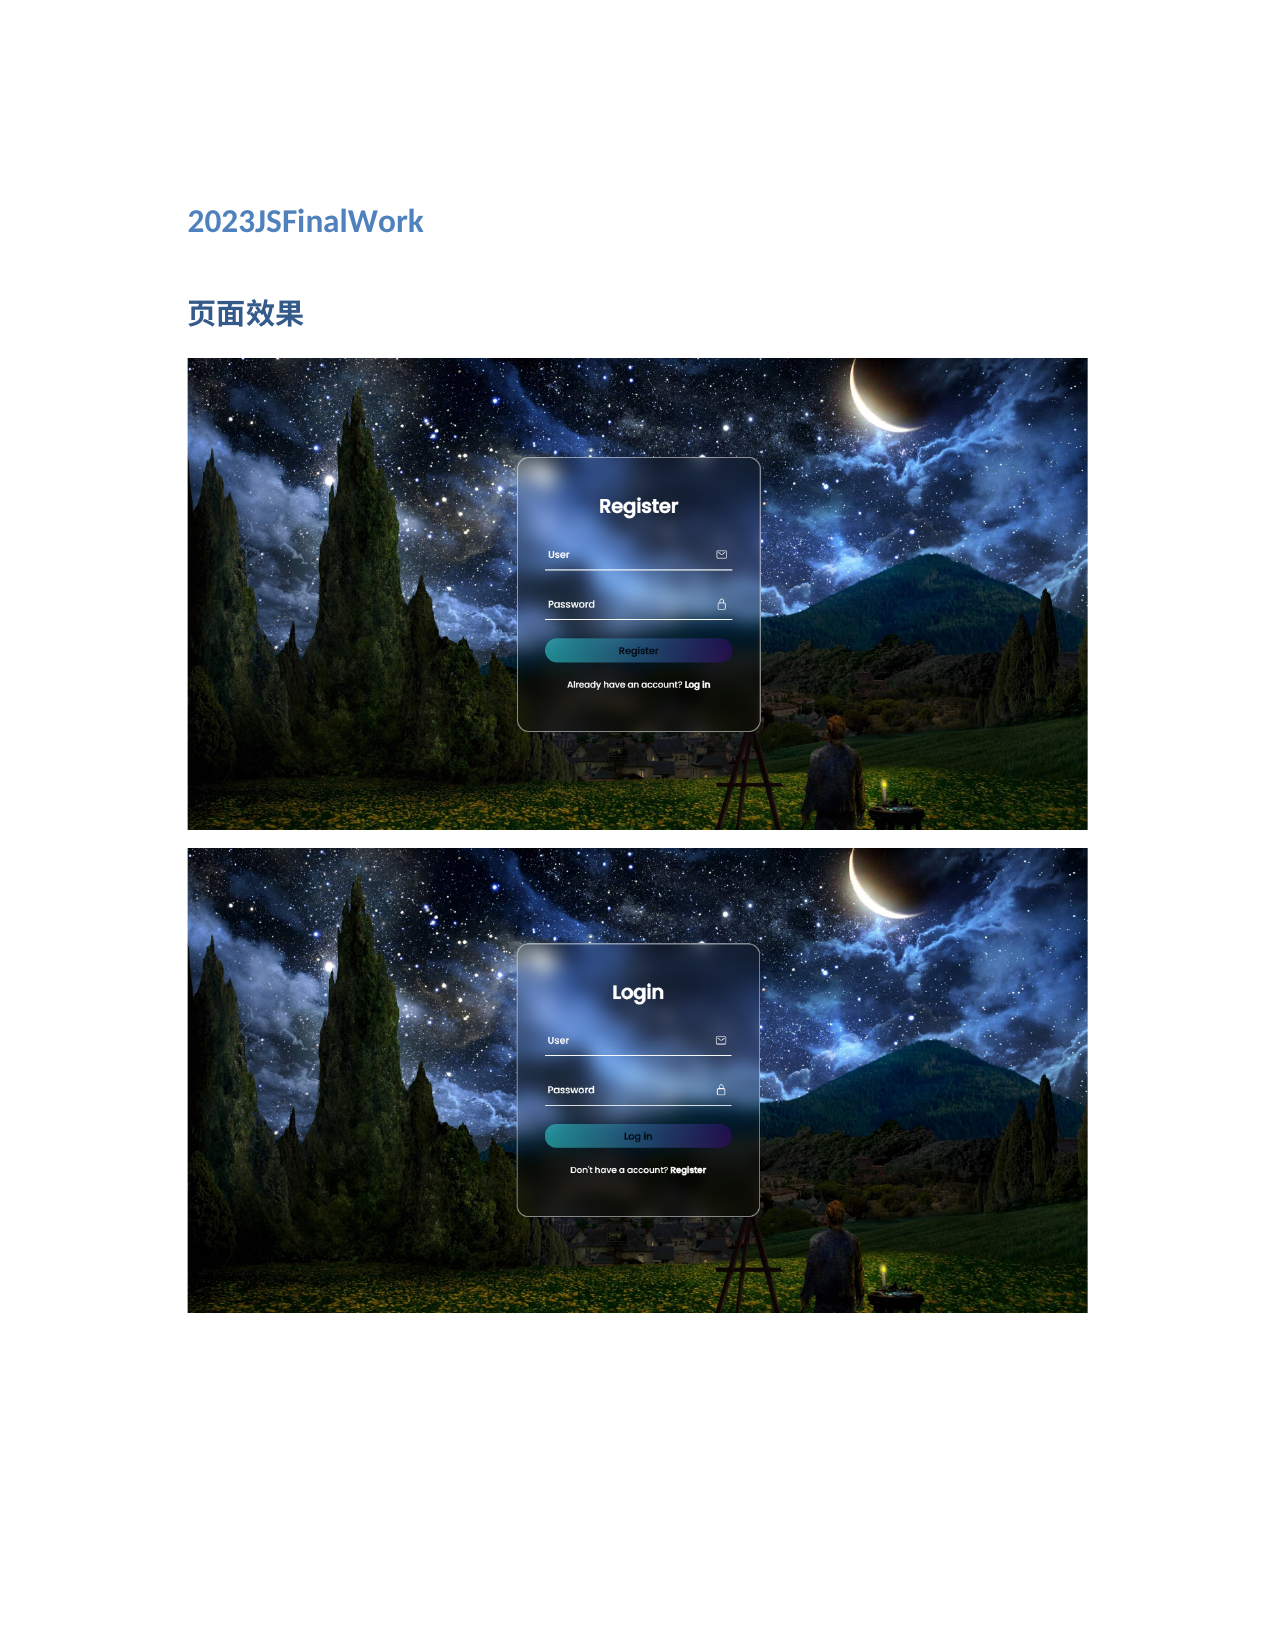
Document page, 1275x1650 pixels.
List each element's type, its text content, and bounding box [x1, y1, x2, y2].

subtitle 2023JSFinalWork [187, 200, 1087, 241]
title 页面效果 [187, 291, 1087, 333]
picture [187, 358, 1088, 830]
picture [187, 848, 1088, 1313]
